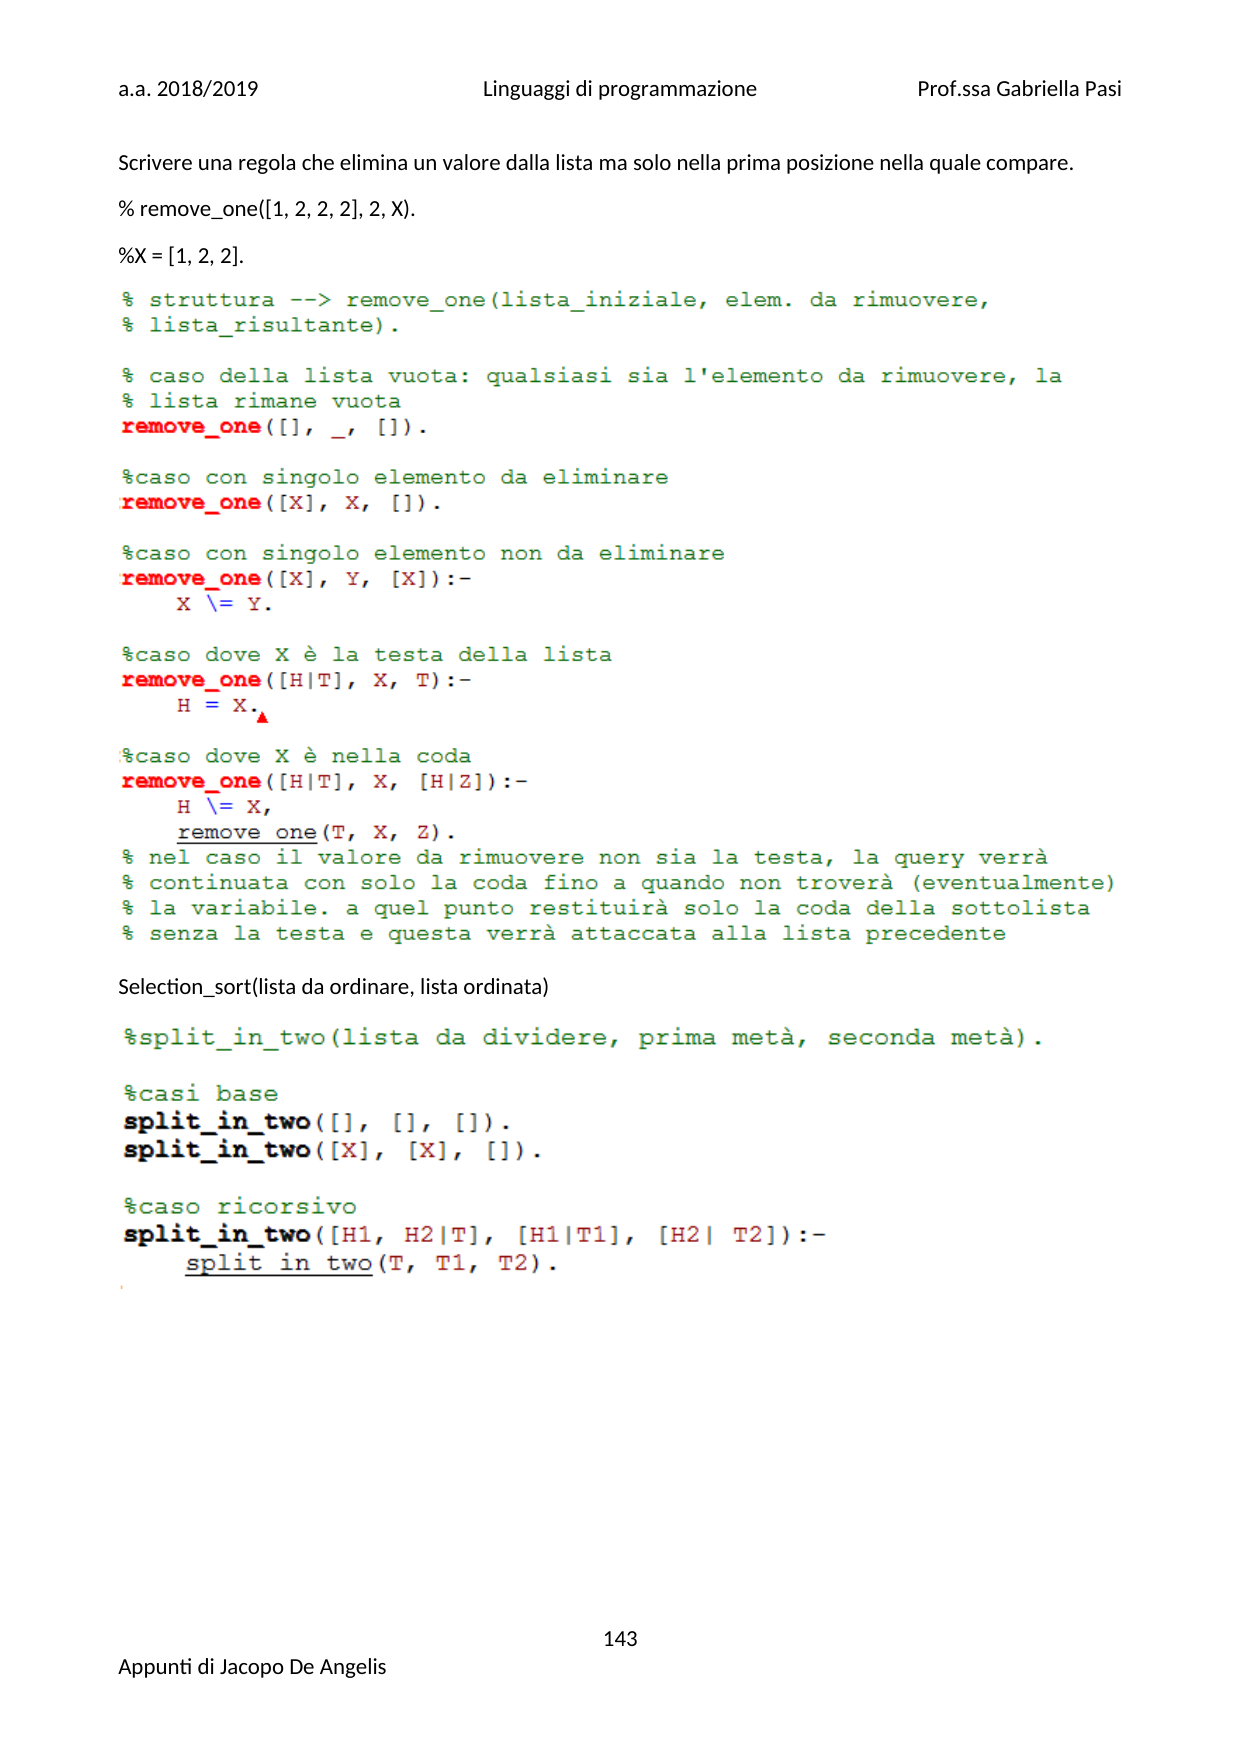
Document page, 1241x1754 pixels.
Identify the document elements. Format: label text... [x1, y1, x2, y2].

text % remove_one([1, 2, 2, 2], 2, X). [118, 194, 1122, 222]
text %X = [1, 2, 2]. [118, 241, 1122, 269]
picture [118, 288, 1122, 954]
text Selection_sort(lista da ordinare, lista ordinata) [118, 972, 1122, 1000]
picture [118, 1018, 1054, 1289]
text Scrivere una regola che elimina un valore dalla lista ma solo nella prima posizione nella quale compare. [118, 148, 1122, 176]
